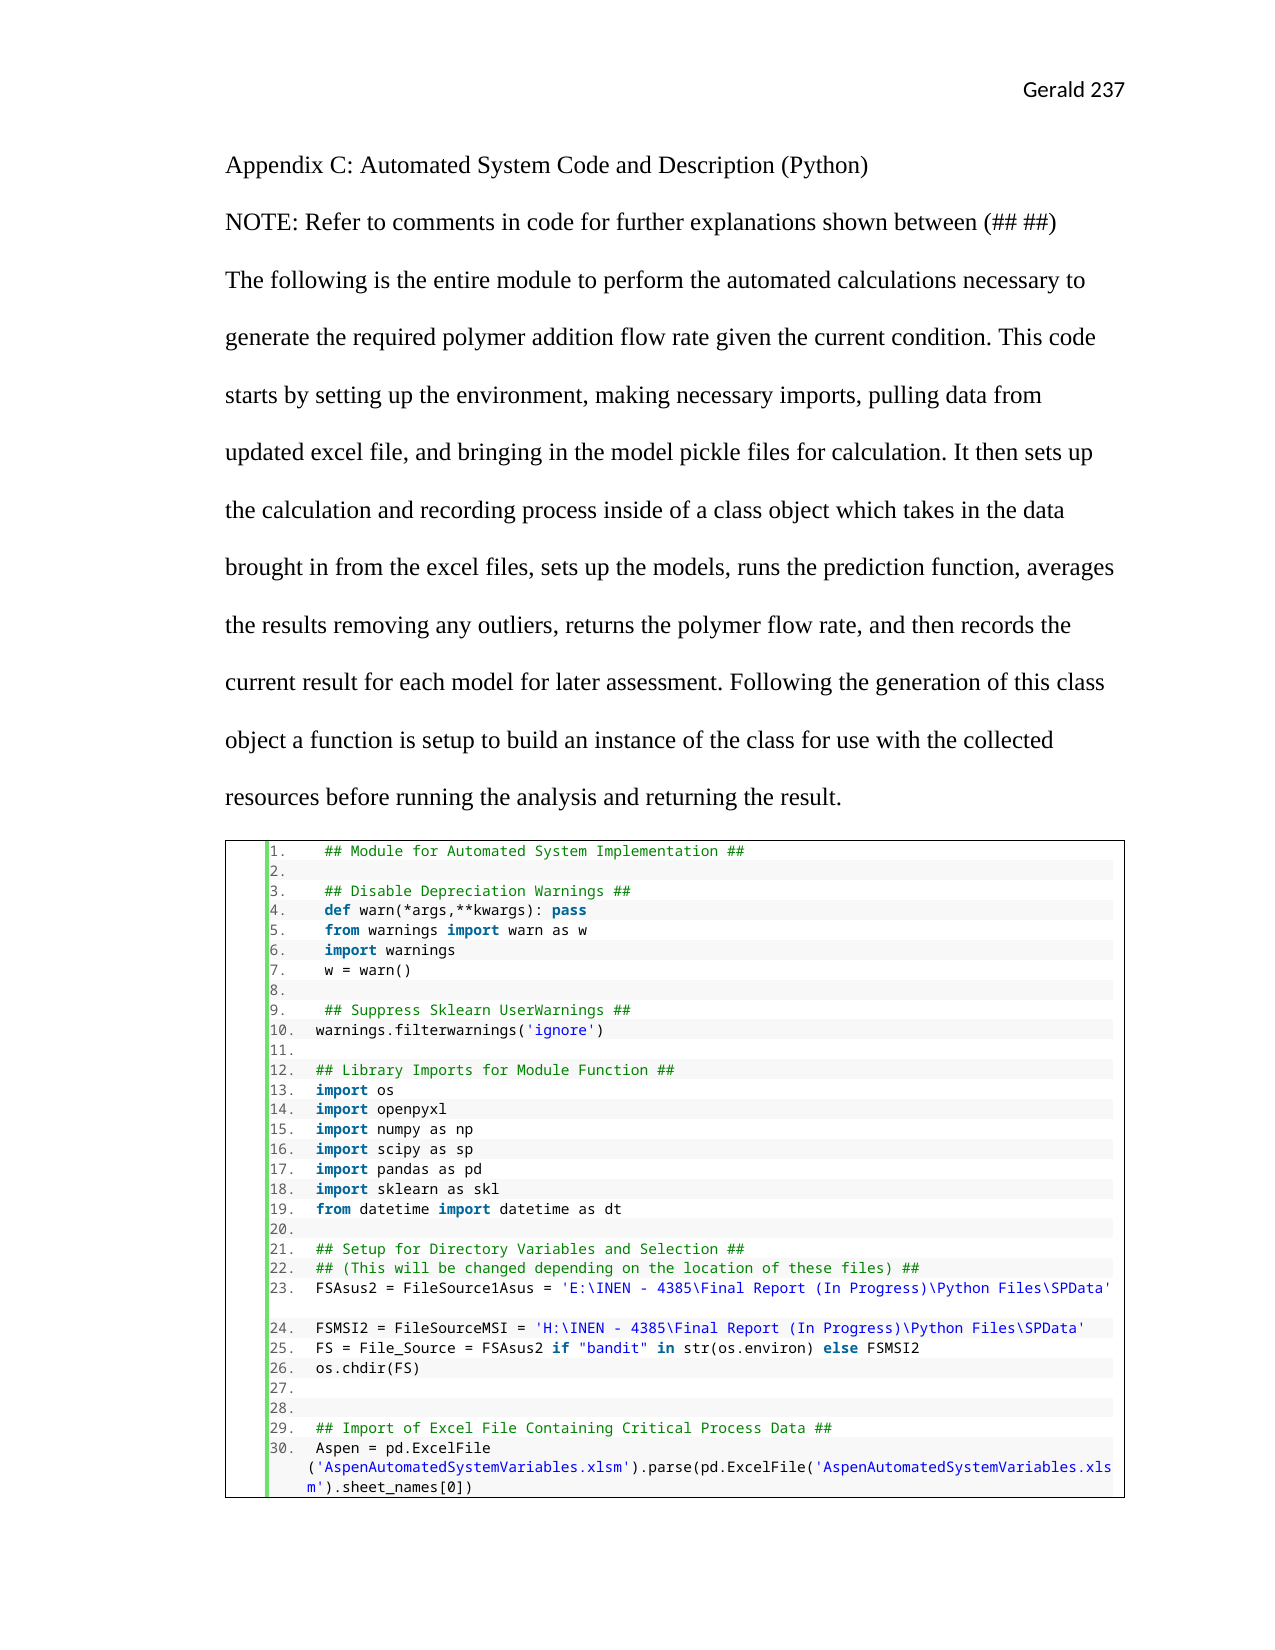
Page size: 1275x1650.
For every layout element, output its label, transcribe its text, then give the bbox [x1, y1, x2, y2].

text The following is the entire module to perform the automated calculations necessary to generate the required polymer addition flow rate given the current condition. This code starts by setting up the environment, making necessary imports, pulling data from updated excel file, and bringing in the model pickle files for calculation. It then sets up the calculation and recording process inside of a class object which takes in the data brought in from the excel files, sets up the models, runs the prediction function, averages the results removing any outliers, returns the polymer flow rate, and then records the current result for each model for later assessment. Following the generation of this class object a function is setup to build an instance of the class for use with the collected resources before running the analysis and returning the result. [225, 265, 1125, 811]
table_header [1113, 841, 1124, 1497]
text NOTE: Refer to comments in code for further explanations shown between (## ##) [225, 207, 1125, 236]
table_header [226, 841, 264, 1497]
subtitle Appendix C: Automated System Code and Description (Python) [225, 150, 1125, 179]
